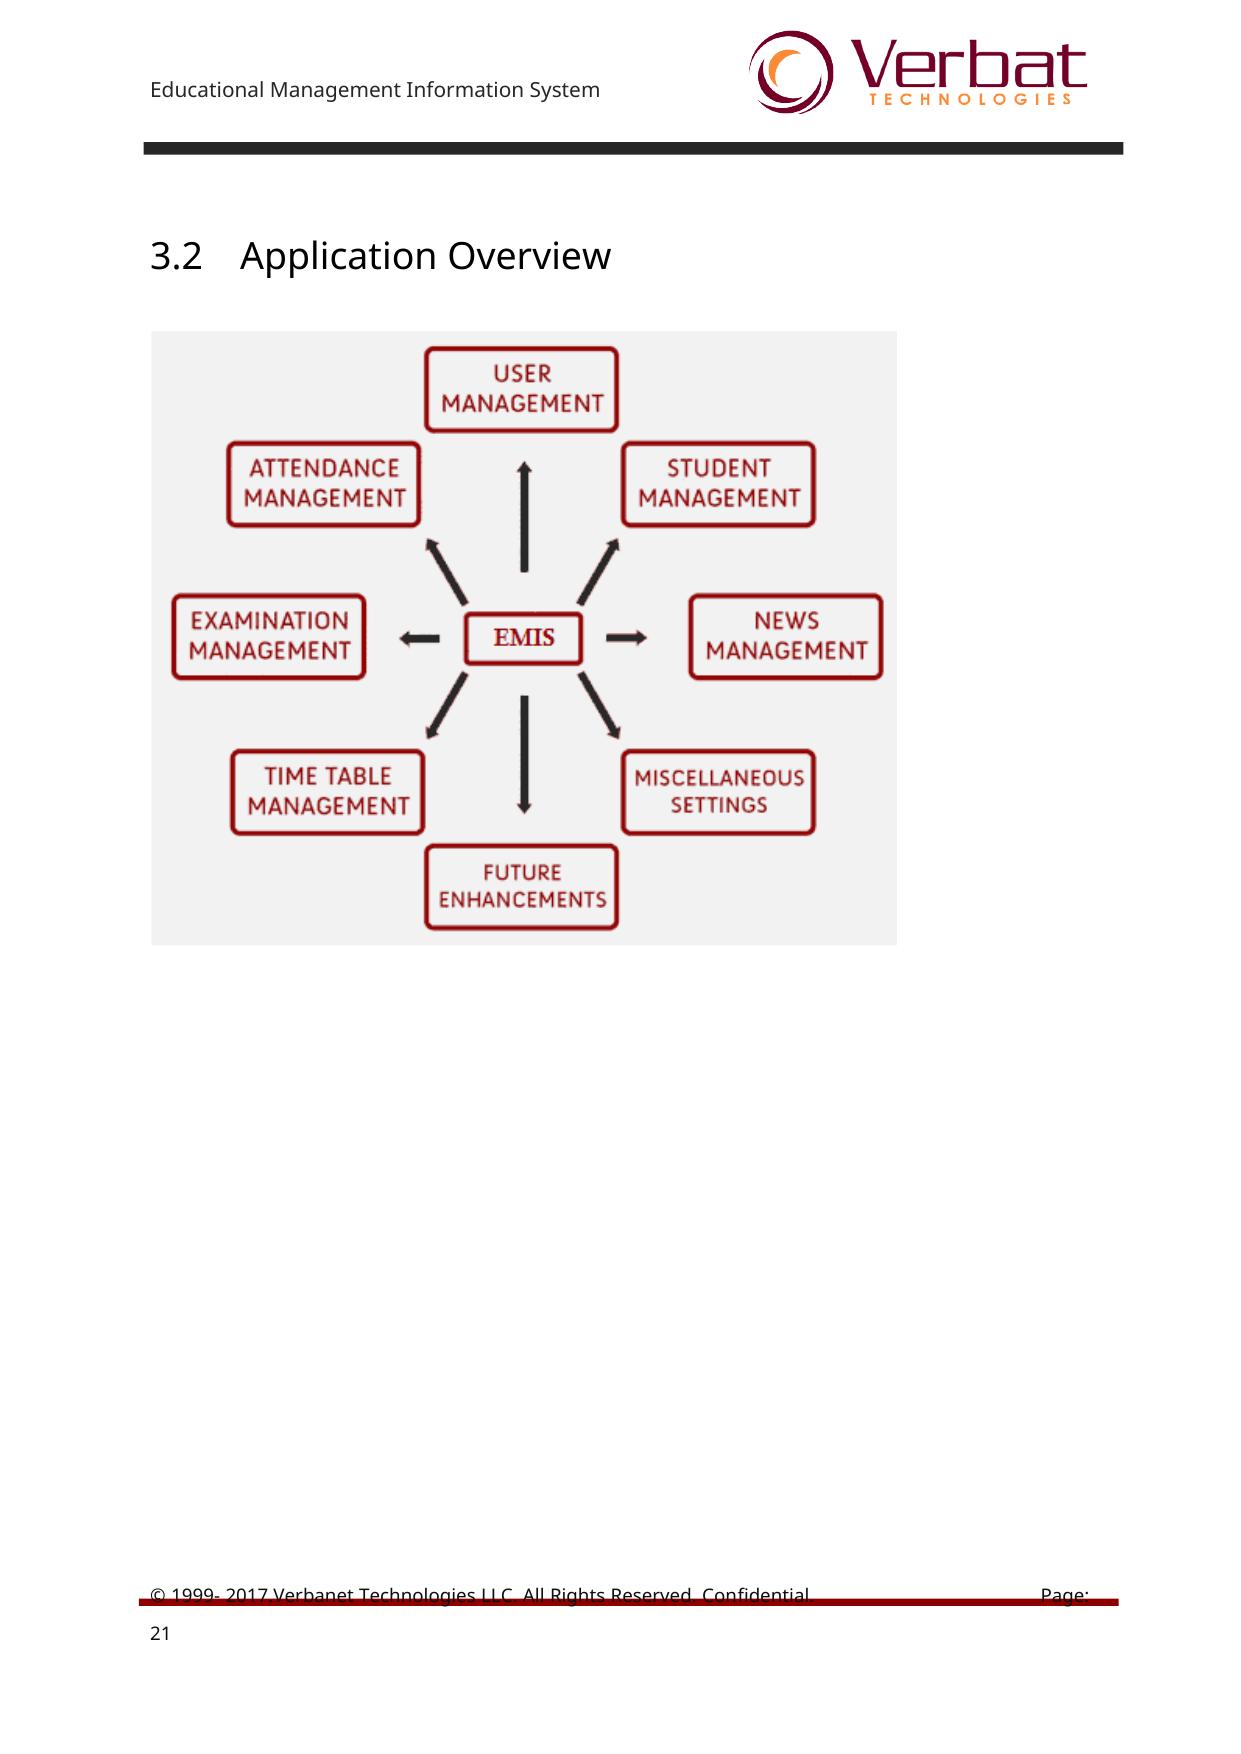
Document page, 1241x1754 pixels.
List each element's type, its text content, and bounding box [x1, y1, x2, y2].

subtitle Application Overview [150, 229, 1090, 280]
picture [150, 331, 896, 944]
picture [745, 26, 1089, 114]
